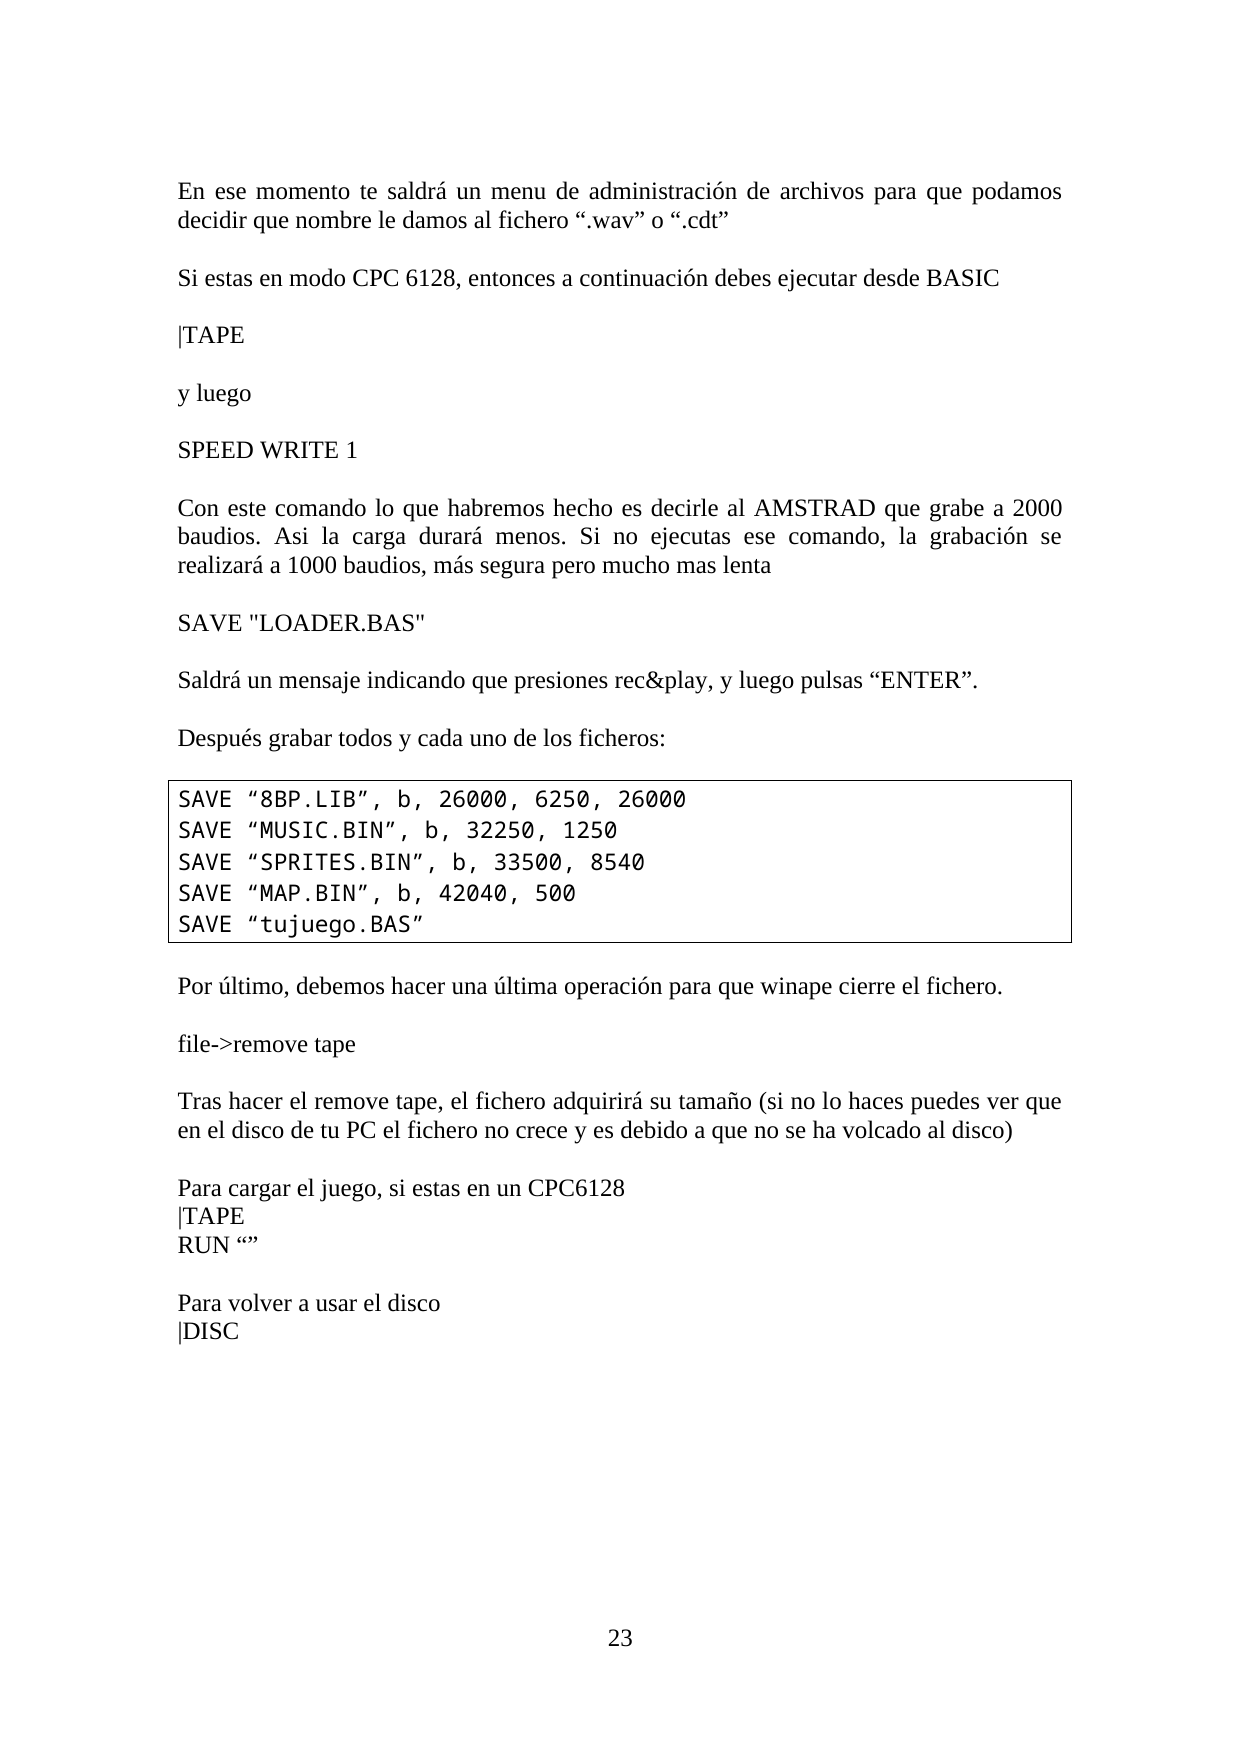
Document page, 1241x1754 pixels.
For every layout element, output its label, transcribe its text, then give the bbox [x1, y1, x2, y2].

text |TAPE [177, 1201, 1063, 1230]
text SAVE “8BP.LIB”, b, 26000, 6250, 26000 [169, 781, 1071, 814]
text Por último, debemos hacer una última operación para que winape cierre el fichero. [177, 971, 1063, 1000]
text SAVE "LOADER.BAS" [177, 608, 1063, 636]
text SAVE “SPRITES.BIN”, b, 33500, 8540 [177, 846, 1063, 877]
text Saldrá un mensaje indicando que presiones rec&play, y luego pulsas “ENTER”. [177, 665, 1063, 694]
text SAVE “MAP.BIN”, b, 42040, 500 [177, 877, 1063, 905]
text Para volver a usar el disco [177, 1288, 1063, 1316]
text file->remove tape [177, 1029, 1063, 1058]
text SPEED WRITE 1 [177, 435, 1063, 464]
text y luego [177, 378, 1063, 406]
text |DISC [177, 1316, 1063, 1345]
text SAVE “tujuego.BAS” [169, 905, 1071, 942]
text Si estas en modo CPC 6128, entonces a continuación debes ejecutar desde BASIC [177, 263, 1063, 291]
text Con este comando lo que habremos hecho es decirle al AMSTRAD que grabe a 2000 baudios. Asi la carga durará menos. Si no ejecutas ese comando, la grabación se realizará a 1000 baudios, más segura pero mucho mas lenta [177, 493, 1063, 579]
text Para cargar el juego, si estas en un CPC6128 [177, 1173, 1063, 1201]
text RUN “” [177, 1230, 1063, 1259]
text |TAPE [177, 320, 1063, 349]
text SAVE “MUSIC.BIN”, b, 32250, 1250 [177, 814, 1063, 846]
text En ese momento te saldrá un menu de administración de archivos para que podamos decidir que nombre le damos al fichero “.wav” o “.cdt” [177, 176, 1063, 234]
text Tras hacer el remove tape, el fichero adquirirá su tamaño (si no lo haces puedes ver que en el disco de tu PC el fichero no crece y es debido a que no se ha volcado al disco) [177, 1086, 1063, 1144]
text Después grabar todos y cada uno de los ficheros: [177, 723, 1063, 751]
